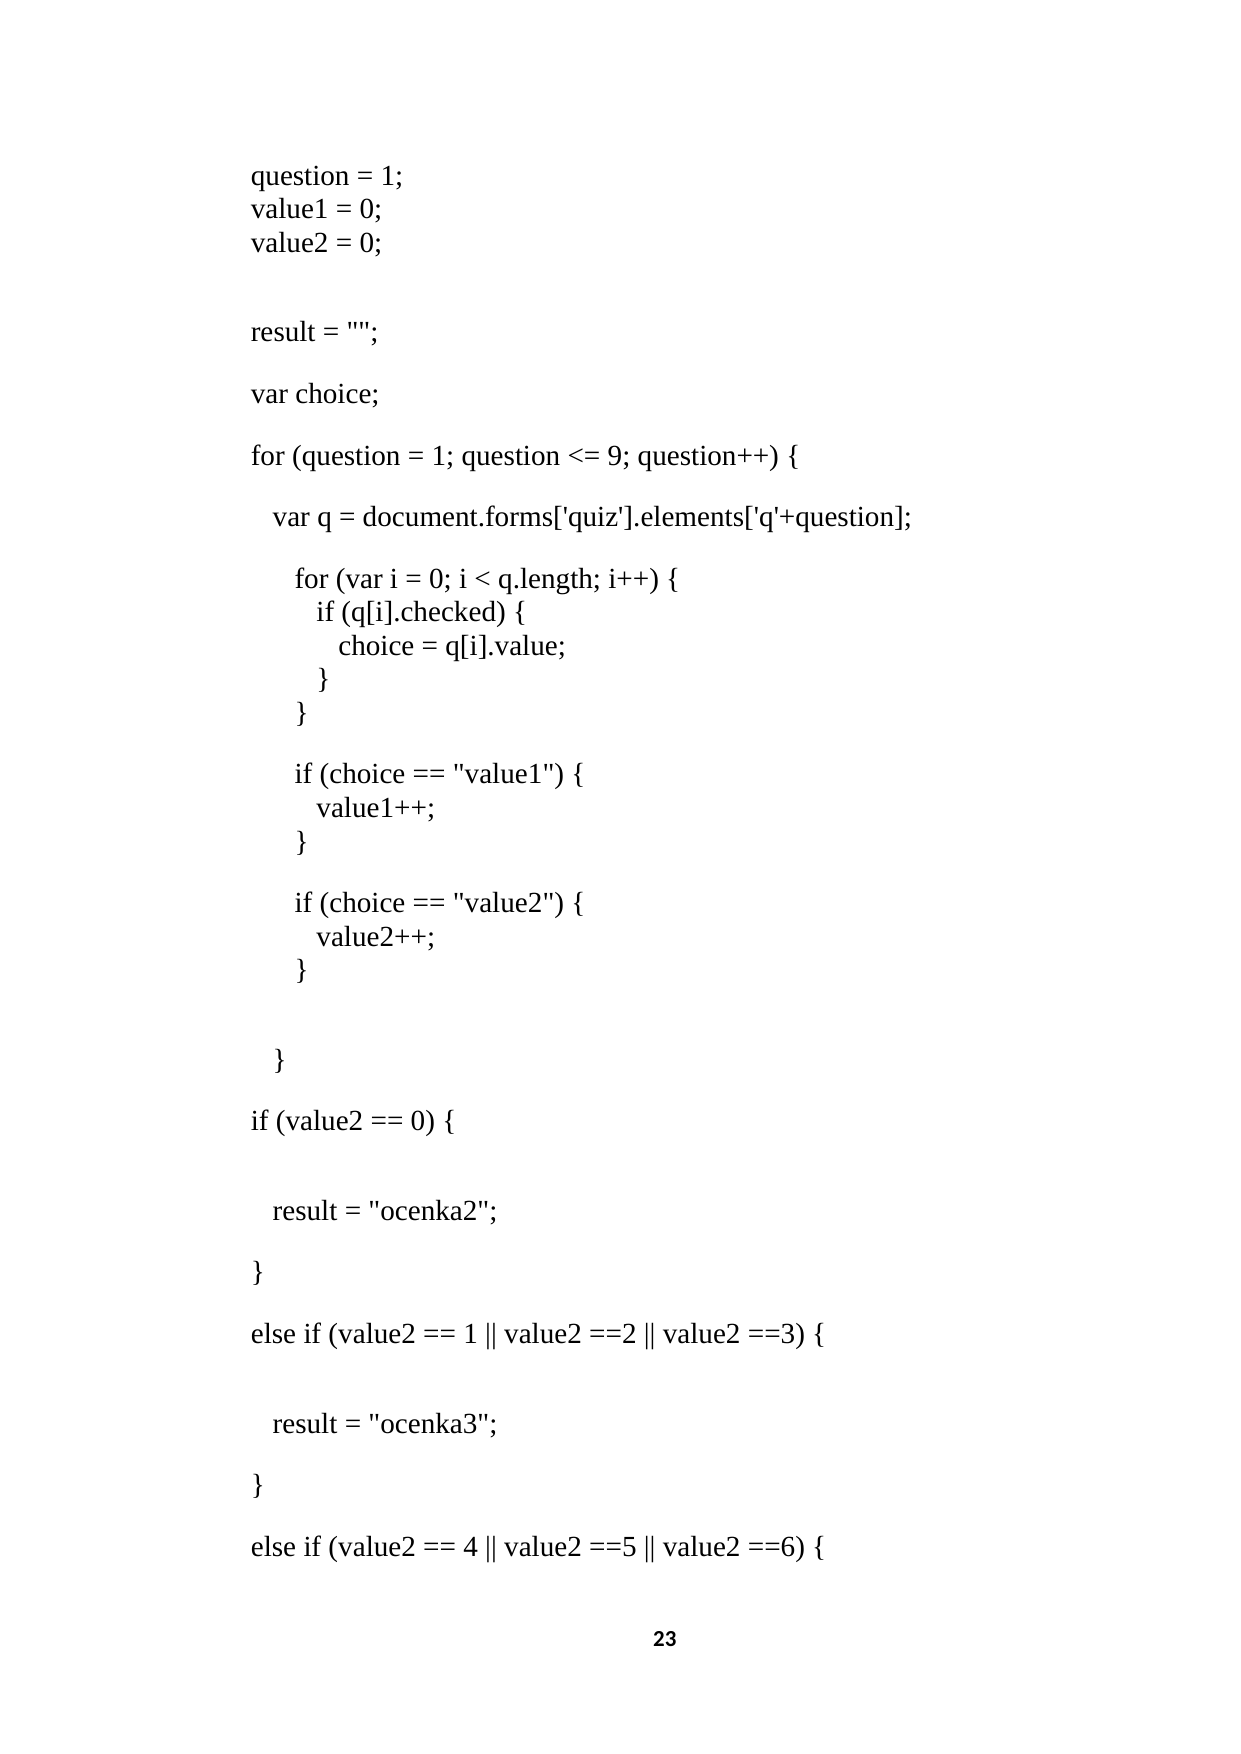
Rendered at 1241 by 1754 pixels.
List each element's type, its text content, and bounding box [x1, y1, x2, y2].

list } [207, 824, 1152, 857]
list if (choice == "value2") { [207, 885, 1152, 919]
list } [207, 1042, 1152, 1075]
list } [207, 1467, 1152, 1501]
list value1 = 0; [207, 191, 1152, 225]
list value1++; [207, 790, 1152, 824]
list result = "ocenka2"; [207, 1193, 1152, 1227]
list else if (value2 == 1 || value2 ==2 || value2 ==3) { [207, 1316, 1152, 1350]
list if (q[i].checked) { [207, 594, 1152, 628]
list } [207, 661, 1152, 695]
list value2++; [207, 919, 1152, 952]
list if (choice == "value1") { [207, 757, 1152, 790]
list question = 1; [207, 158, 1152, 191]
list for (var i = 0; i < q.length; i++) { [207, 561, 1152, 594]
list else if (value2 == 4 || value2 ==5 || value2 ==6) { [207, 1529, 1152, 1562]
list result = "ocenka3"; [207, 1406, 1152, 1439]
list } [207, 695, 1152, 728]
list value2 = 0; [207, 225, 1152, 258]
list result = ""; [207, 314, 1152, 348]
list } [207, 1254, 1152, 1288]
list } [207, 952, 1152, 986]
list var choice; [207, 376, 1152, 410]
list choice = q[i].value; [207, 628, 1152, 661]
list if (value2 == 0) { [207, 1103, 1152, 1137]
list var q = document.forms['quiz'].elements['q'+question]; [207, 499, 1152, 533]
list for (question = 1; question <= 9; question++) { [207, 438, 1152, 471]
